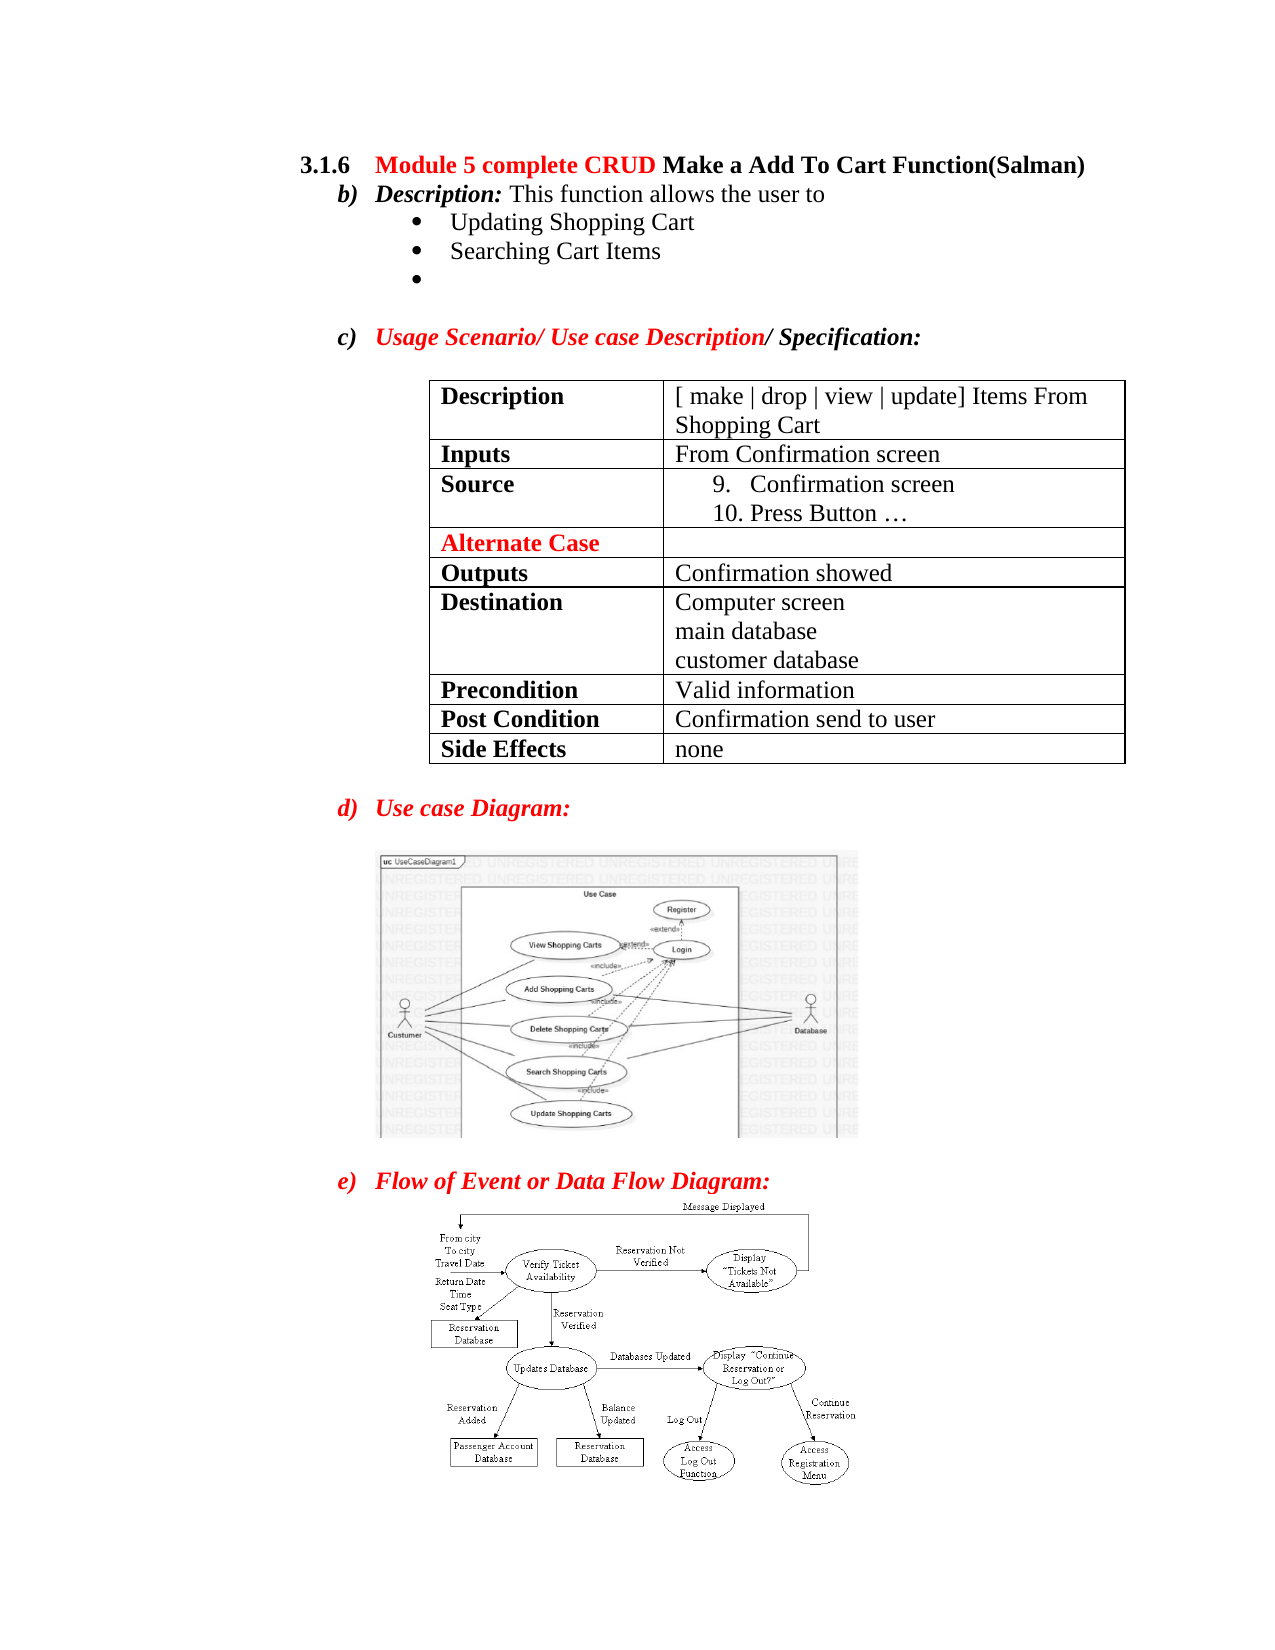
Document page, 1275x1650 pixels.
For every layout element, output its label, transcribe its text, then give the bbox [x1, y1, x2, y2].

table_cell [664, 528, 1124, 557]
picture [375, 850, 859, 1138]
table_cell Side Effects [430, 734, 663, 763]
table_header Description [430, 381, 663, 438]
list Searching Cart Items [412, 236, 1125, 265]
table_cell none [664, 734, 1124, 763]
table_cell From Confirmation screen [664, 440, 1124, 468]
table_cell Computer screen main database customer database [664, 588, 1124, 674]
list Updating Shopping Cart [412, 207, 1125, 236]
table_cell Outputs [430, 558, 663, 586]
table_cell Confirmation send to user [664, 705, 1124, 733]
table_cell Confirmation screen Press Button … [664, 469, 1124, 527]
table_cell Valid information [664, 675, 1124, 703]
picture [404, 1194, 871, 1493]
list Use case Diagram: [337, 793, 1125, 822]
list Flow of Event or Data Flow Diagram: [337, 1166, 1125, 1195]
table_cell Alternate Case [430, 528, 663, 557]
list Usage Scenario/ Use case Description/ Specification: [337, 322, 1125, 351]
list Module 5 complete CRUD Make a Add To Cart Function(Salman) [300, 150, 1125, 179]
table_cell Post Condition [430, 705, 663, 733]
table_cell Confirmation showed [664, 558, 1124, 586]
table_cell Inputs [430, 440, 663, 468]
list Description: This function allows the user to [337, 179, 1125, 207]
table_cell Precondition [430, 675, 663, 703]
table_header [ make | drop | view | update] Items From Shopping Cart [664, 381, 1124, 438]
table_cell Source [430, 469, 663, 527]
table_cell Destination [430, 588, 663, 674]
